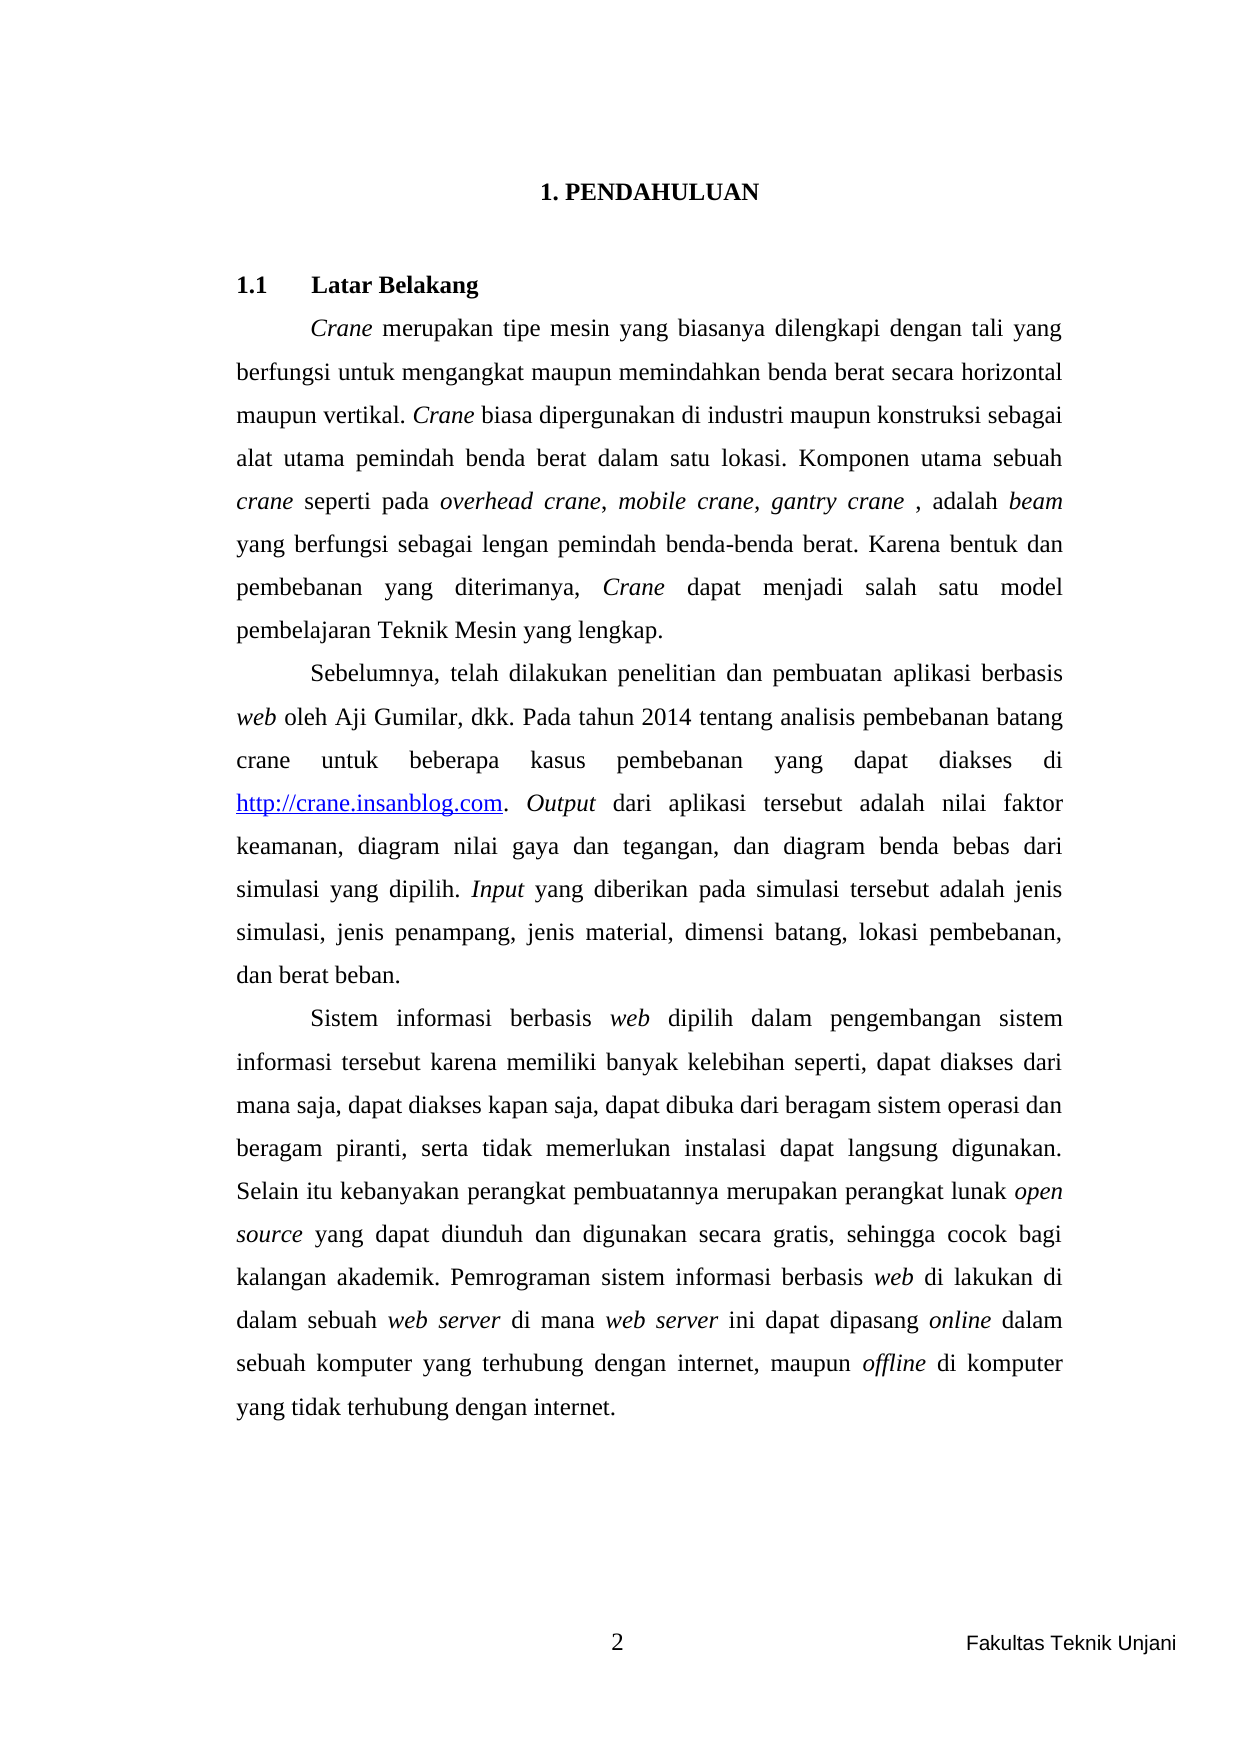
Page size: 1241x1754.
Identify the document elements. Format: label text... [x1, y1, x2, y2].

text Crane merupakan tipe mesin yang biasanya dilengkapi dengan tali yang berfungsi untuk mengangkat maupun memindahkan benda berat secara horizontal maupun vertikal. Crane biasa dipergunakan di industri maupun konstruksi sebagai alat utama pemindah benda berat dalam satu lokasi. Komponen utama sebuah crane seperti pada overhead crane, mobile crane, gantry crane , adalah beam yang berfungsi sebagai lengan pemindah benda-benda berat. Karena bentuk dan pembebanan yang diterimanya, Crane dapat menjadi salah satu model pembelajaran Teknik Mesin yang lengkap. [236, 313, 1063, 644]
text Sistem informasi berbasis web dipilih dalam pengembangan sistem informasi tersebut karena memiliki banyak kelebihan seperti, dapat diakses dari mana saja, dapat diakses kapan saja, dapat dibuka dari beragam sistem operasi dan beragam piranti, serta tidak memerlukan instalasi dapat langsung digunakan. Selain itu kebanyakan perangkat pembuatannya merupakan perangkat lunak open source yang dapat diunduh dan digunakan secara gratis, sehingga cocok bagi kalangan akademik. Pemrograman sistem informasi berbasis web di lakukan di dalam sebuah web server di mana web server ini dapat dipasang online dalam sebuah komputer yang terhubung dengan internet, maupun offline di komputer yang tidak terhubung dengan internet. [236, 1003, 1063, 1420]
subtitle 1. PENDAHULUAN [236, 177, 1063, 206]
subtitle 1.1 Latar Belakang [236, 270, 1063, 299]
text Sebelumnya, telah dilakukan penelitian dan pembuatan aplikasi berbasis web oleh Aji Gumilar, dkk. Pada tahun 2014 tentang analisis pembebanan batang crane untuk beberapa kasus pembebanan yang dapat diakses di http://crane.insanblog.com. Output dari aplikasi tersebut adalah nilai faktor keamanan, diagram nilai gaya dan tegangan, dan diagram benda bebas dari simulasi yang dipilih. Input yang diberikan pada simulasi tersebut adalah jenis simulasi, jenis penampang, jenis material, dimensi batang, lokasi pembebanan, dan berat beban. [236, 658, 1063, 989]
